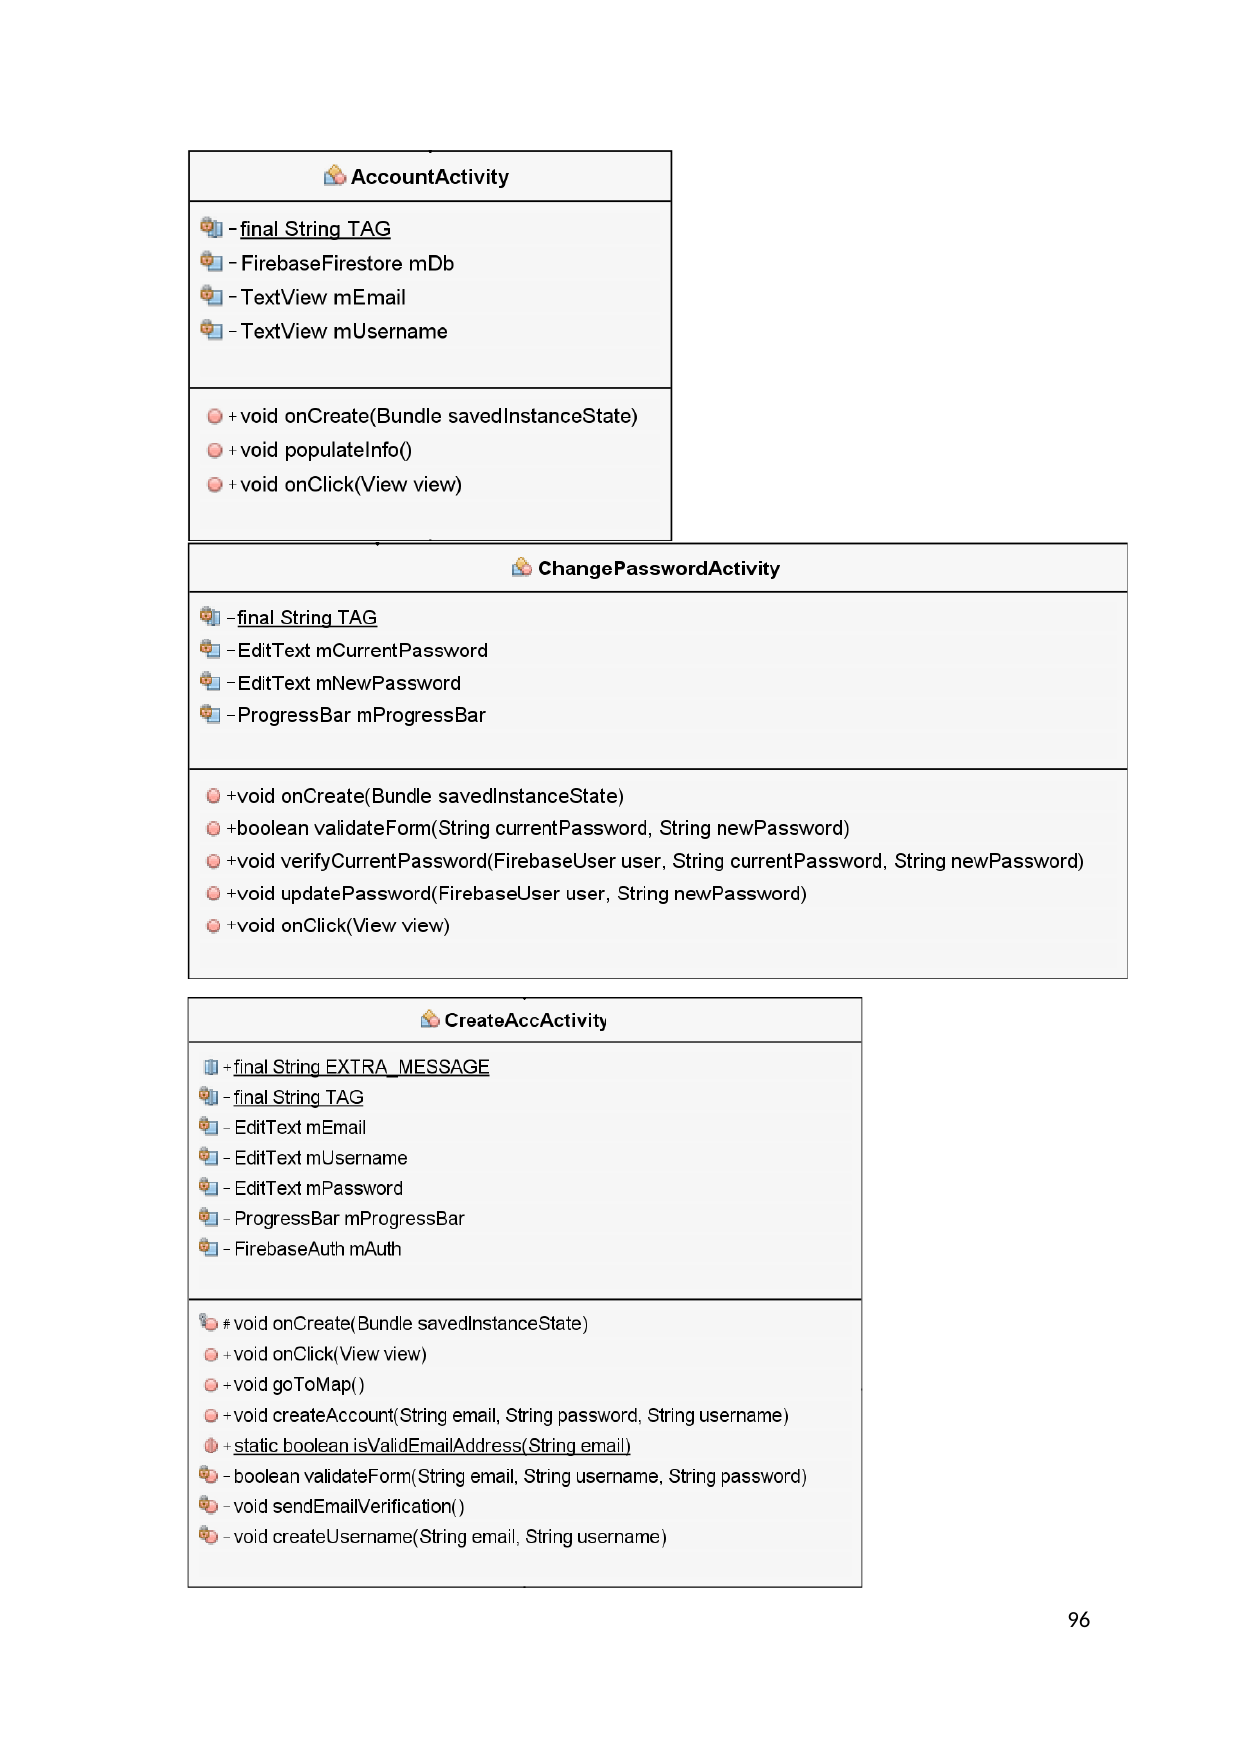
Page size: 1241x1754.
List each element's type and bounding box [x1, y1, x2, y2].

picture [187, 997, 863, 1588]
picture [187, 542, 1128, 979]
picture [187, 150, 673, 541]
